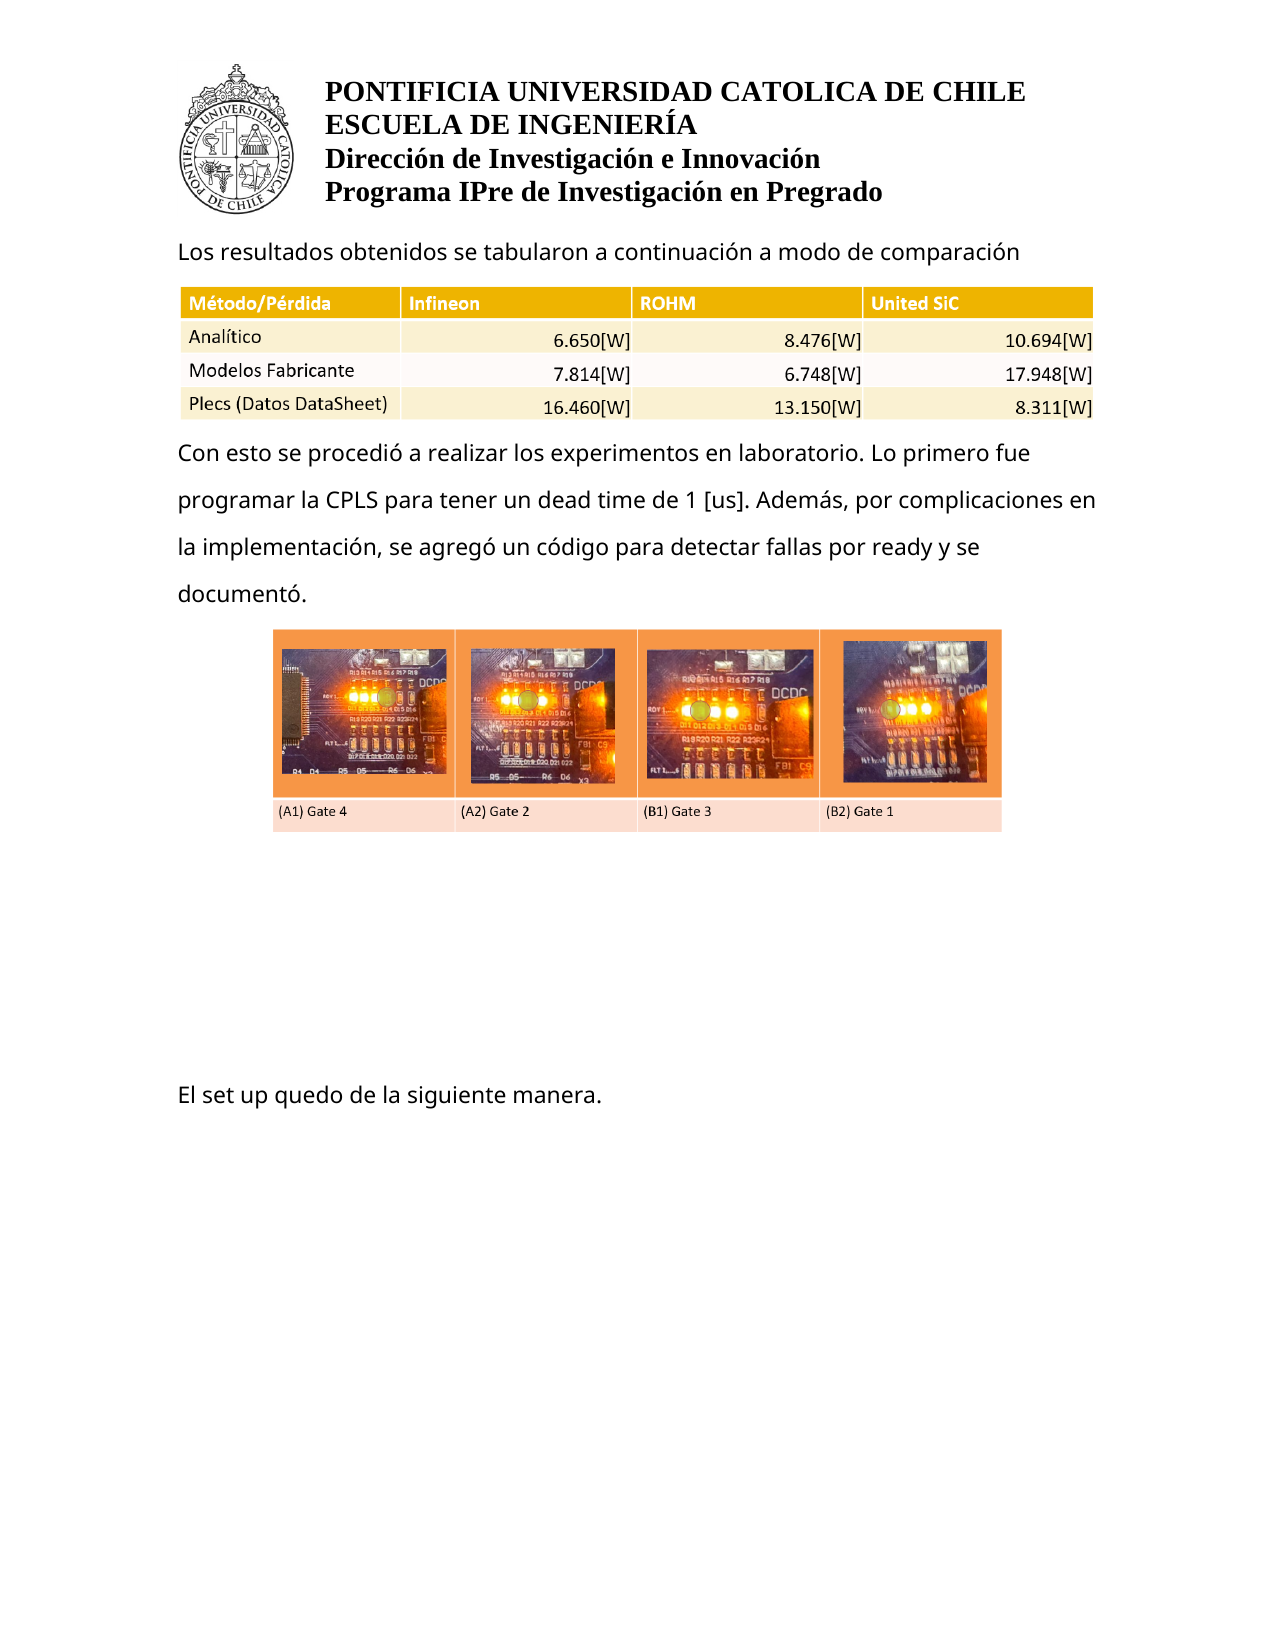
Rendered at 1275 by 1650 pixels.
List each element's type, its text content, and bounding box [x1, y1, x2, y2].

picture [177, 60, 294, 217]
picture [177, 282, 1098, 423]
text Con esto se procedió a realizar los experimentos en laboratorio. Lo primero fue programar la CPLS para tener un dead time de 1 [us]. Además, por complicaciones en la implementación, se agregó un código para detectar fallas por ready y se documentó. [177, 437, 1098, 609]
text Los resultados obtenidos se tabularon a continuación a modo de comparación [177, 236, 1098, 267]
picture [268, 624, 1007, 832]
text El set up quedo de la siguiente manera. [177, 1079, 1098, 1111]
